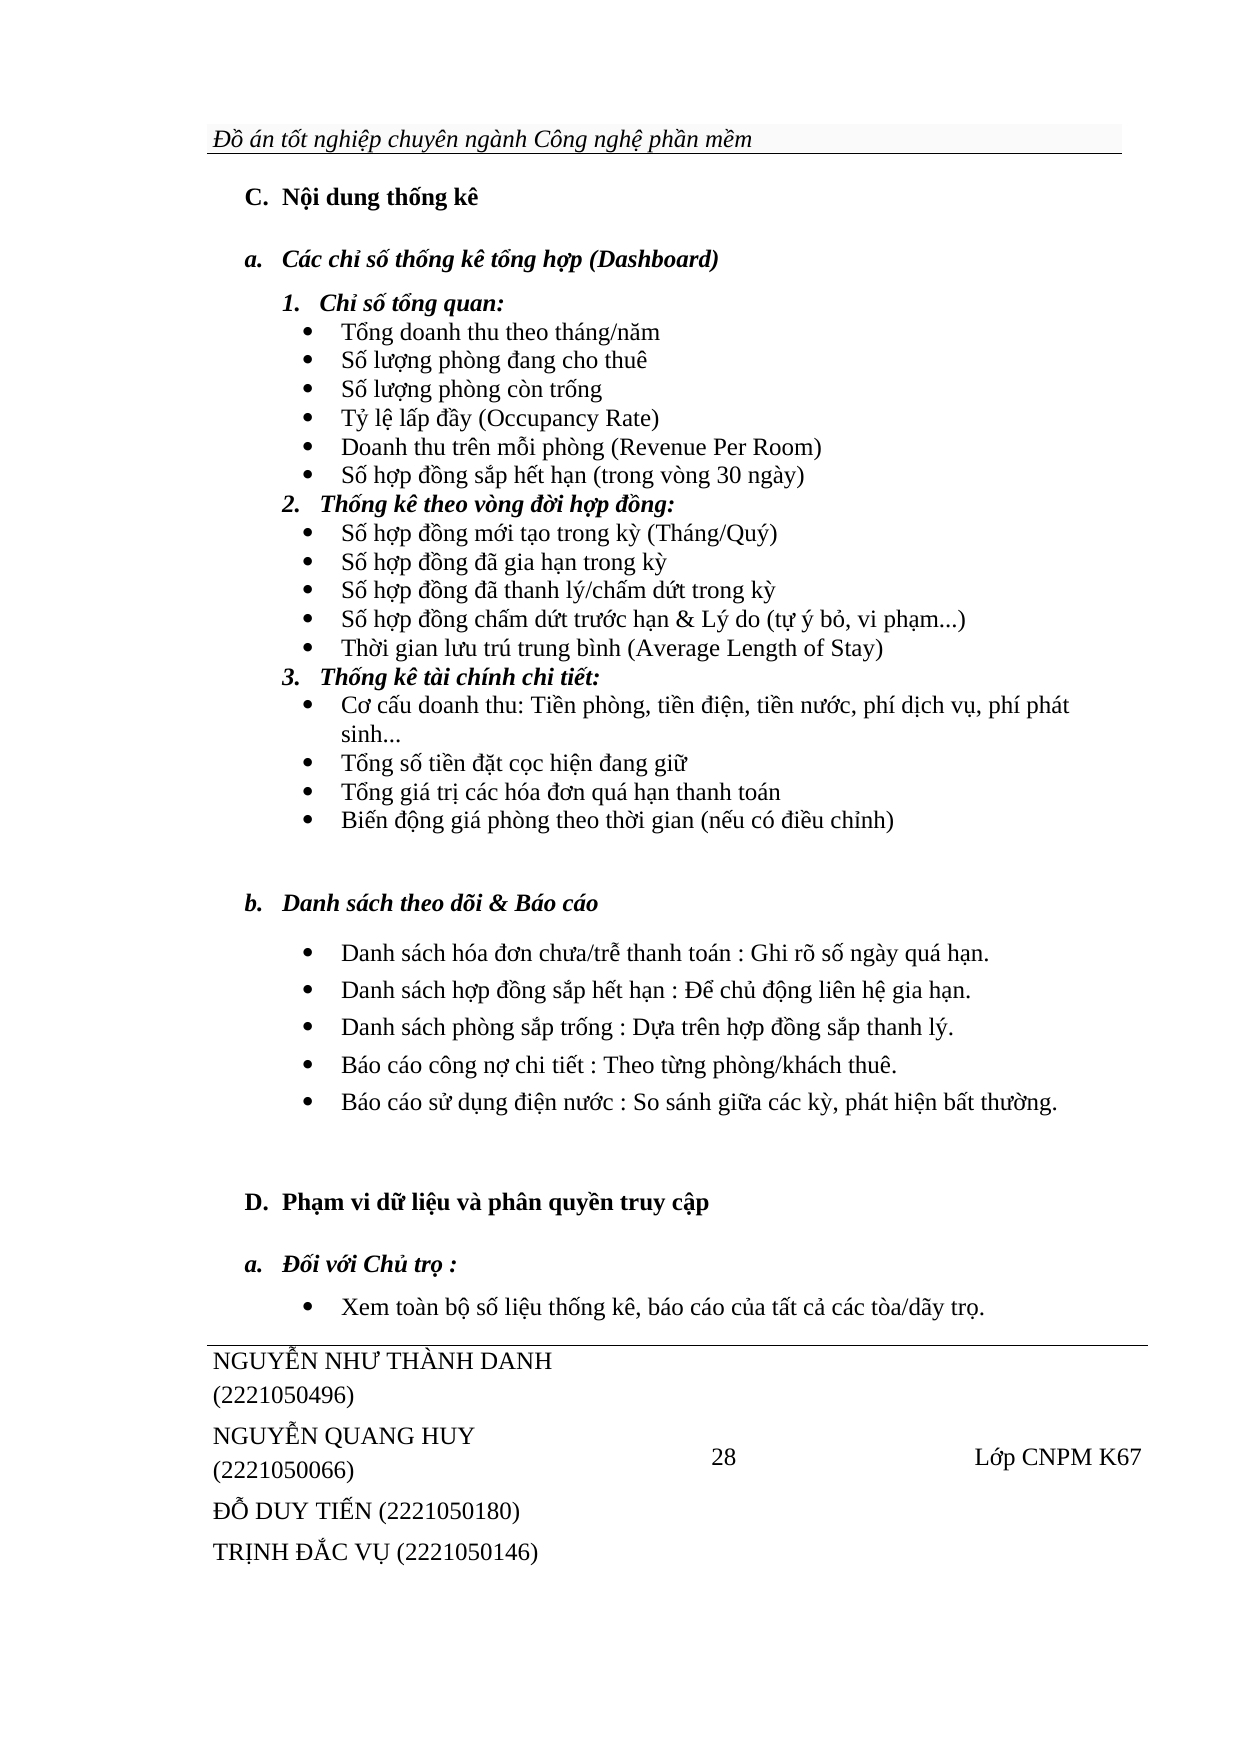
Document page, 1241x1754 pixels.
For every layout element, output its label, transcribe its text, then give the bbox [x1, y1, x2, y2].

subtitle Nội dung thống kê [244, 182, 1122, 211]
list Số hợp đồng đã gia hạn trong kỳ [303, 547, 1122, 576]
list Thống kê theo vòng đời hợp đồng: [282, 489, 1122, 518]
subtitle Phạm vi dữ liệu và phân quyền truy cập [244, 1187, 1122, 1215]
list Cơ cấu doanh thu: Tiền phòng, tiền điện, tiền nước, phí dịch vụ, phí phát sinh... [303, 691, 1122, 748]
list Xem toàn bộ số liệu thống kê, báo cáo của tất cả các tòa/dãy trọ. [303, 1292, 1122, 1321]
list Số lượng phòng đang cho thuê [303, 346, 1122, 374]
list Tỷ lệ lấp đầy (Occupancy Rate) [303, 403, 1122, 432]
list Thống kê tài chính chi tiết: [282, 662, 1122, 691]
list Tổng giá trị các hóa đơn quá hạn thanh toán [303, 777, 1122, 806]
list Chỉ số tổng quan: [282, 288, 1122, 317]
list Doanh thu trên mỗi phòng (Revenue Per Room) [303, 432, 1122, 461]
list Số hợp đồng mới tạo trong kỳ (Tháng/Quý) [303, 518, 1122, 547]
list Danh sách hợp đồng sắp hết hạn : Để chủ động liên hệ gia hạn. [303, 975, 1122, 1004]
list Báo cáo công nợ chi tiết : Theo từng phòng/khách thuê. [303, 1050, 1122, 1078]
list Tổng doanh thu theo tháng/năm [303, 317, 1122, 346]
list Danh sách hóa đơn chưa/trễ thanh toán : Ghi rõ số ngày quá hạn. [303, 938, 1122, 967]
list Tổng số tiền đặt cọc hiện đang giữ [303, 748, 1122, 777]
list Số hợp đồng chấm dứt trước hạn & Lý do (tự ý bỏ, vi phạm...) [303, 604, 1122, 633]
subtitle Đối với Chủ trọ : [244, 1249, 1122, 1278]
list Số lượng phòng còn trống [303, 374, 1122, 403]
list Danh sách phòng sắp trống : Dựa trên hợp đồng sắp thanh lý. [303, 1012, 1122, 1041]
subtitle Các chỉ số thống kê tổng hợp (Dashboard) [244, 244, 1122, 273]
list Thời gian lưu trú trung bình (Average Length of Stay) [303, 633, 1122, 662]
subtitle Danh sách theo dõi & Báo cáo [244, 888, 1122, 917]
list Báo cáo sử dụng điện nước : So sánh giữa các kỳ, phát hiện bất thường. [303, 1087, 1122, 1116]
list Số hợp đồng đã thanh lý/chấm dứt trong kỳ [303, 576, 1122, 604]
list Số hợp đồng sắp hết hạn (trong vòng 30 ngày) [303, 461, 1122, 489]
list Biến động giá phòng theo thời gian (nếu có điều chỉnh) [303, 806, 1122, 834]
